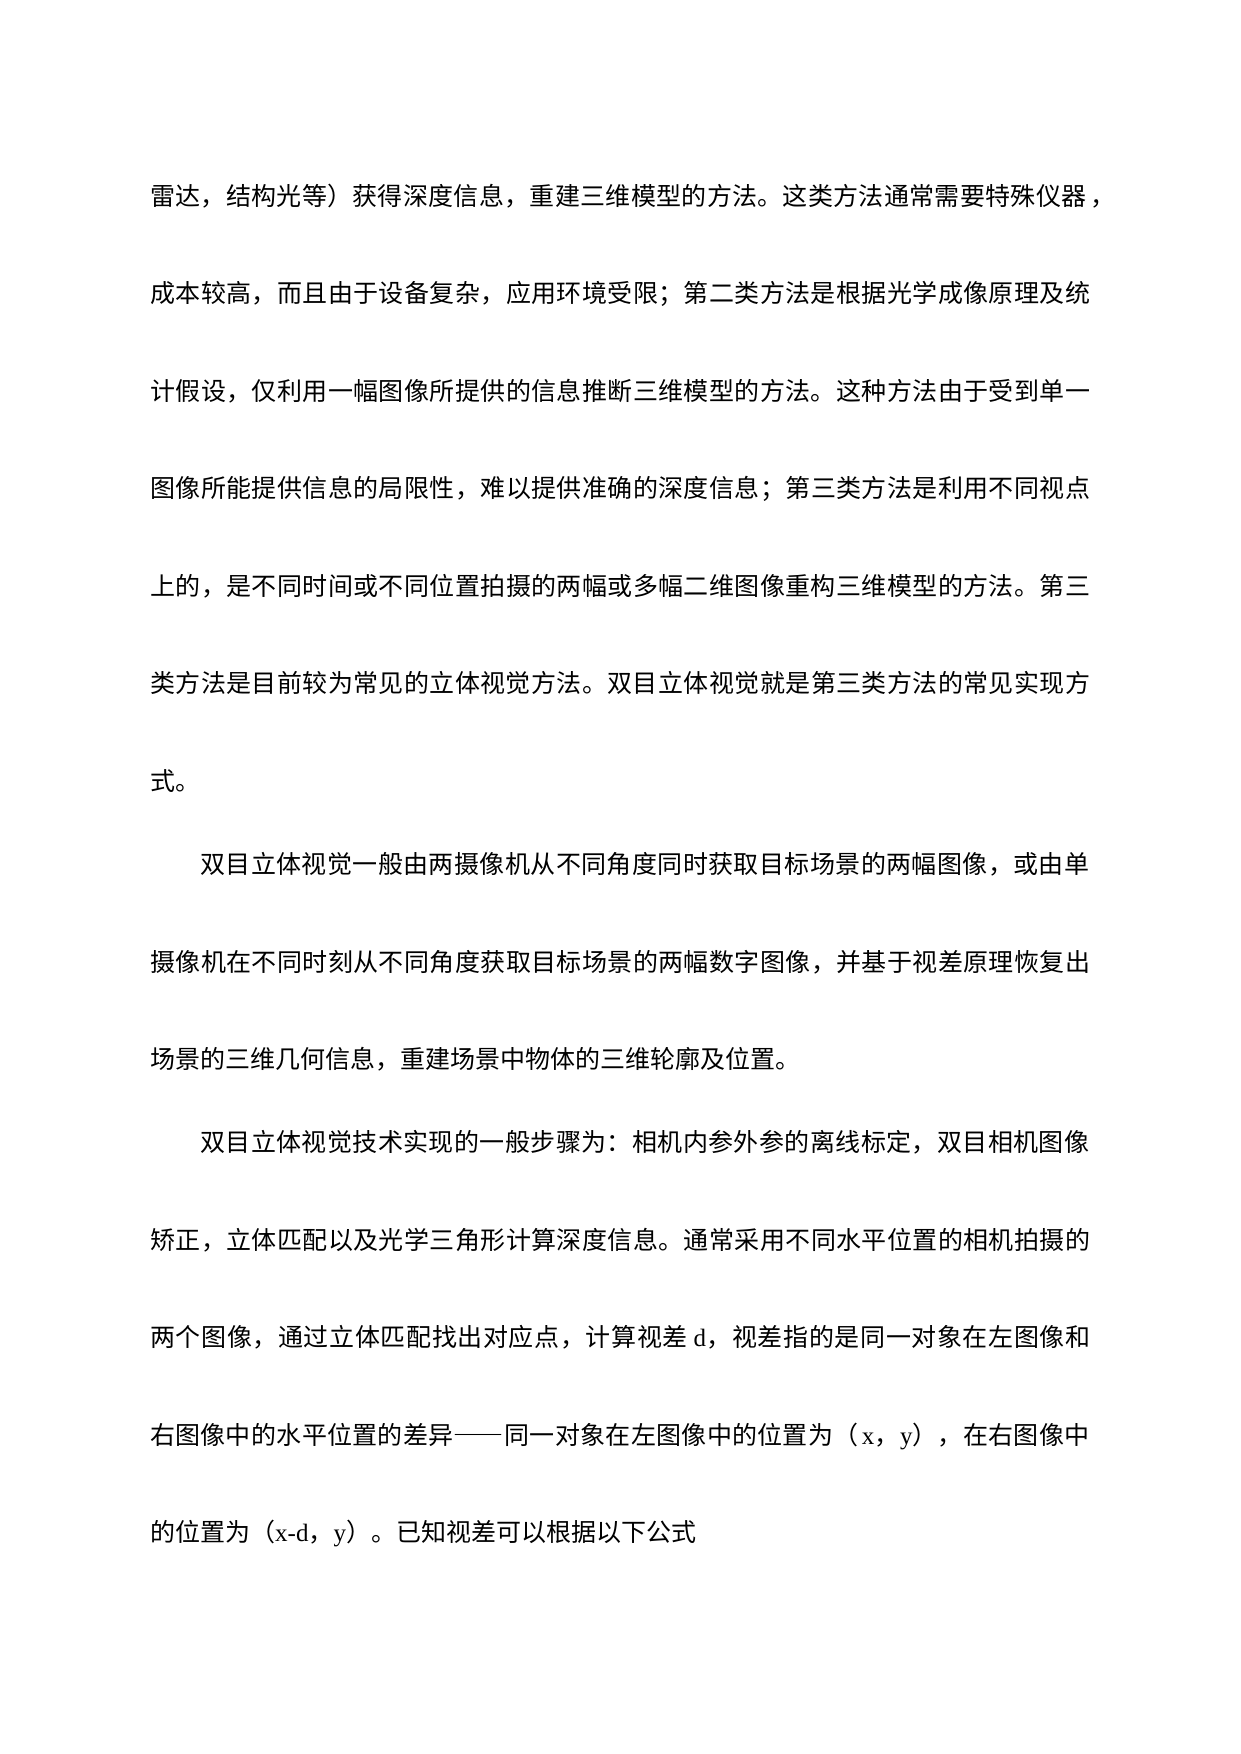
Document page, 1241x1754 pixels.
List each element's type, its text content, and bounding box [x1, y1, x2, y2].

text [150, 162, 1090, 812]
text 双目立体视觉技术实现的一般步骤为：相机内参外参的离线标定，双目相机图像矫正，立体匹配以及光学三角形计算深度信息。通常采用不同水平位置的相机拍摄的两个图像，通过立体匹配找出对应点，计算视差d，视差指的是同一对象在左图像和右图像中的水平位置的差异——同一对象在左图像中的位置为（x，y），在右图像中的位置为（x-d，y）。已知视差可以根据以下公式 [150, 1108, 1090, 1563]
text 双目立体视觉一般由两摄像机从不同角度同时获取目标场景的两幅图像，或由单摄像机在不同时刻从不同角度获取目标场景的两幅数字图像，并基于视差原理恢复出场景的三维几何信息，重建场景中物体的三维轮廓及位置。 [150, 830, 1090, 1090]
